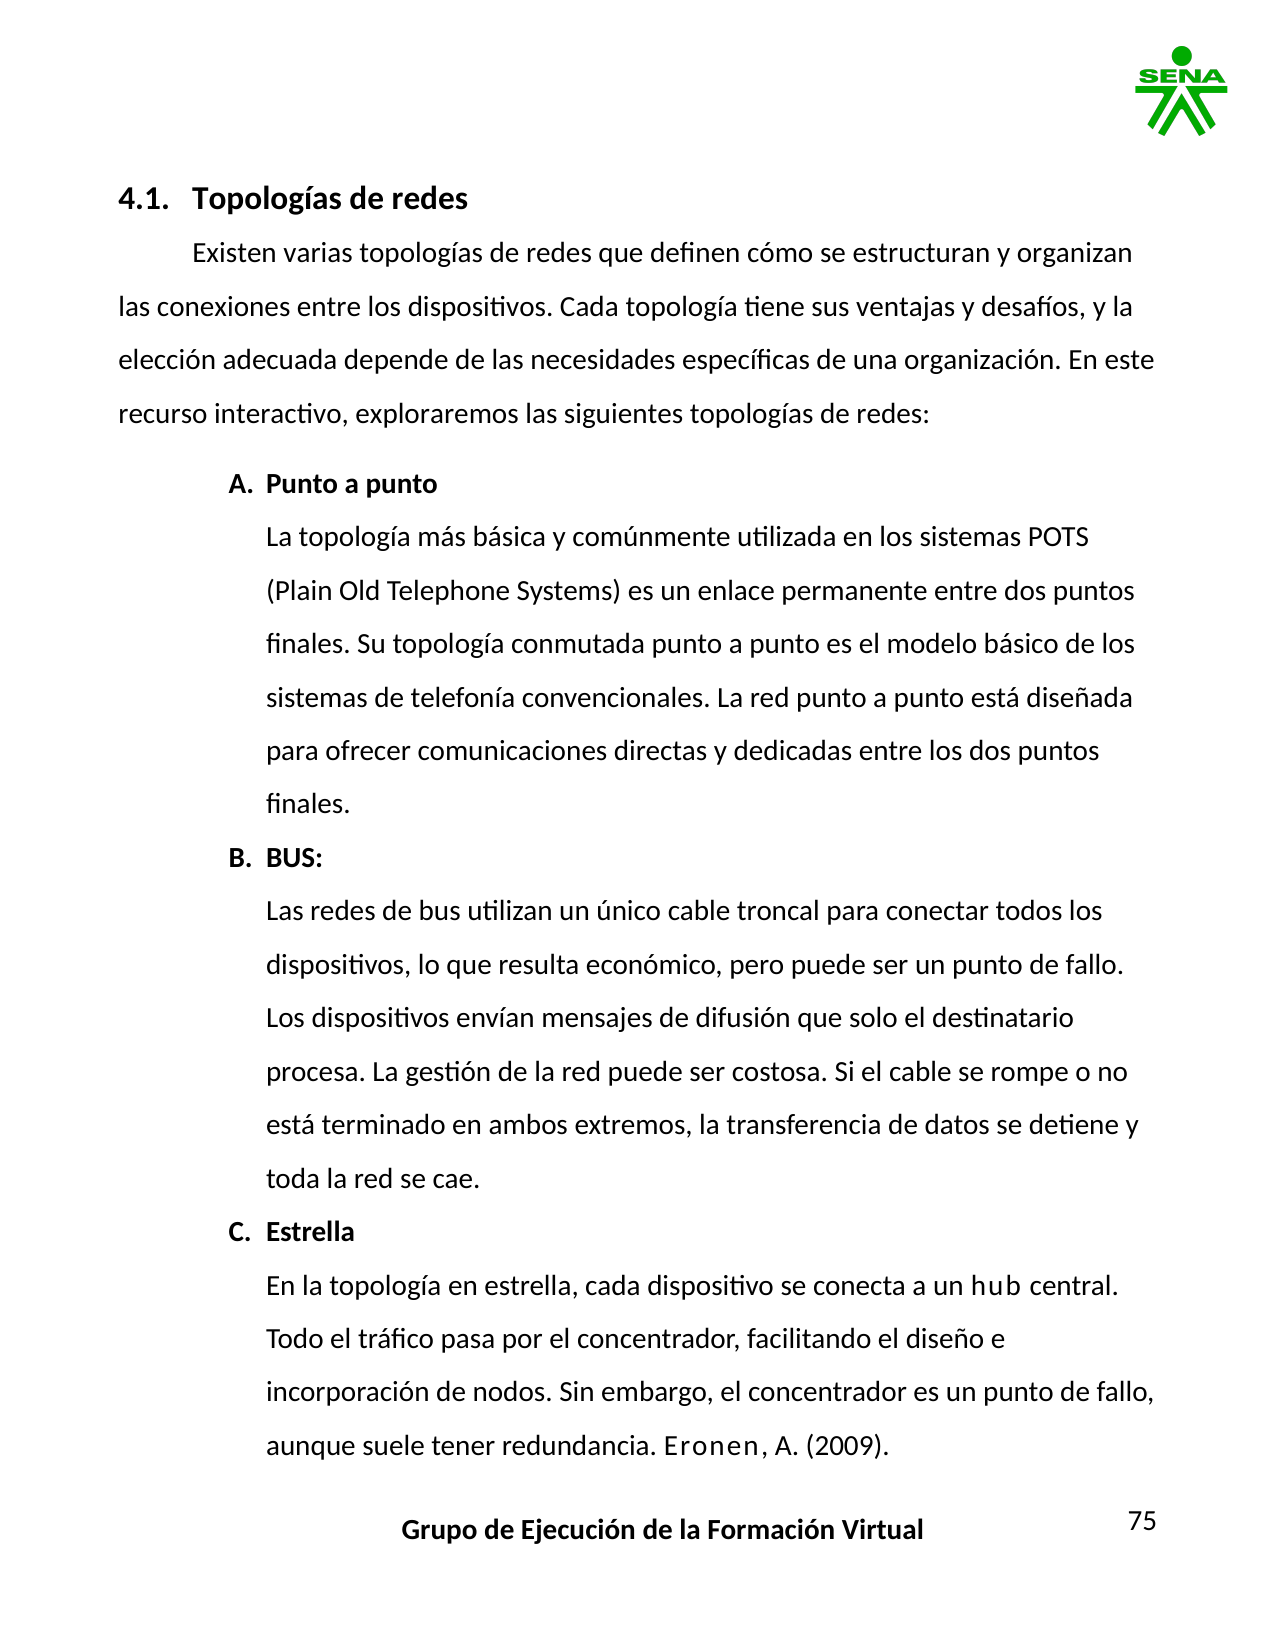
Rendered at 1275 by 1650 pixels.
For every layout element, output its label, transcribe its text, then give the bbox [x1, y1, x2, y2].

list En la topología en estrella, cada dispositivo se conecta a un hub central. Todo el tráfico pasa por el concentrador, facilitando el diseño e incorporación de nodos. Sin embargo, el concentrador es un punto de fallo, aunque suele tener redundancia. Eronen, A. (2009). [266, 1267, 1157, 1462]
picture [1135, 46, 1228, 136]
text Existen varias topologías de redes que definen cómo se estructuran y organizan las conexiones entre los dispositivos. Cada topología tiene sus ventajas y desafíos, y la elección adecuada depende de las necesidades específicas de una organización. En este recurso interactivo, exploraremos las siguientes topologías de redes: [118, 234, 1157, 431]
subtitle Topologías de redes [118, 177, 1157, 218]
list La topología más básica y comúnmente utilizada en los sistemas POTS (Plain Old Telephone Systems) es un enlace permanente entre dos puntos finales. Su topología conmutada punto a punto es el modelo básico de los sistemas de telefonía convencionales. La red punto a punto está diseñada para ofrecer comunicaciones directas y dedicadas entre los dos puntos finales. [266, 518, 1157, 821]
list BUS: [228, 839, 1157, 875]
list Punto a punto [228, 465, 1157, 501]
list Las redes de bus utilizan un único cable troncal para conectar todos los dispositivos, lo que resulta económico, pero puede ser un punto de fallo. Los dispositivos envían mensajes de difusión que solo el destinatario procesa. La gestión de la red puede ser costosa. Si el cable se rompe o no está terminado en ambos extremos, la transferencia de datos se detiene y toda la red se cae. [266, 892, 1157, 1195]
list Estrella [228, 1213, 1157, 1249]
